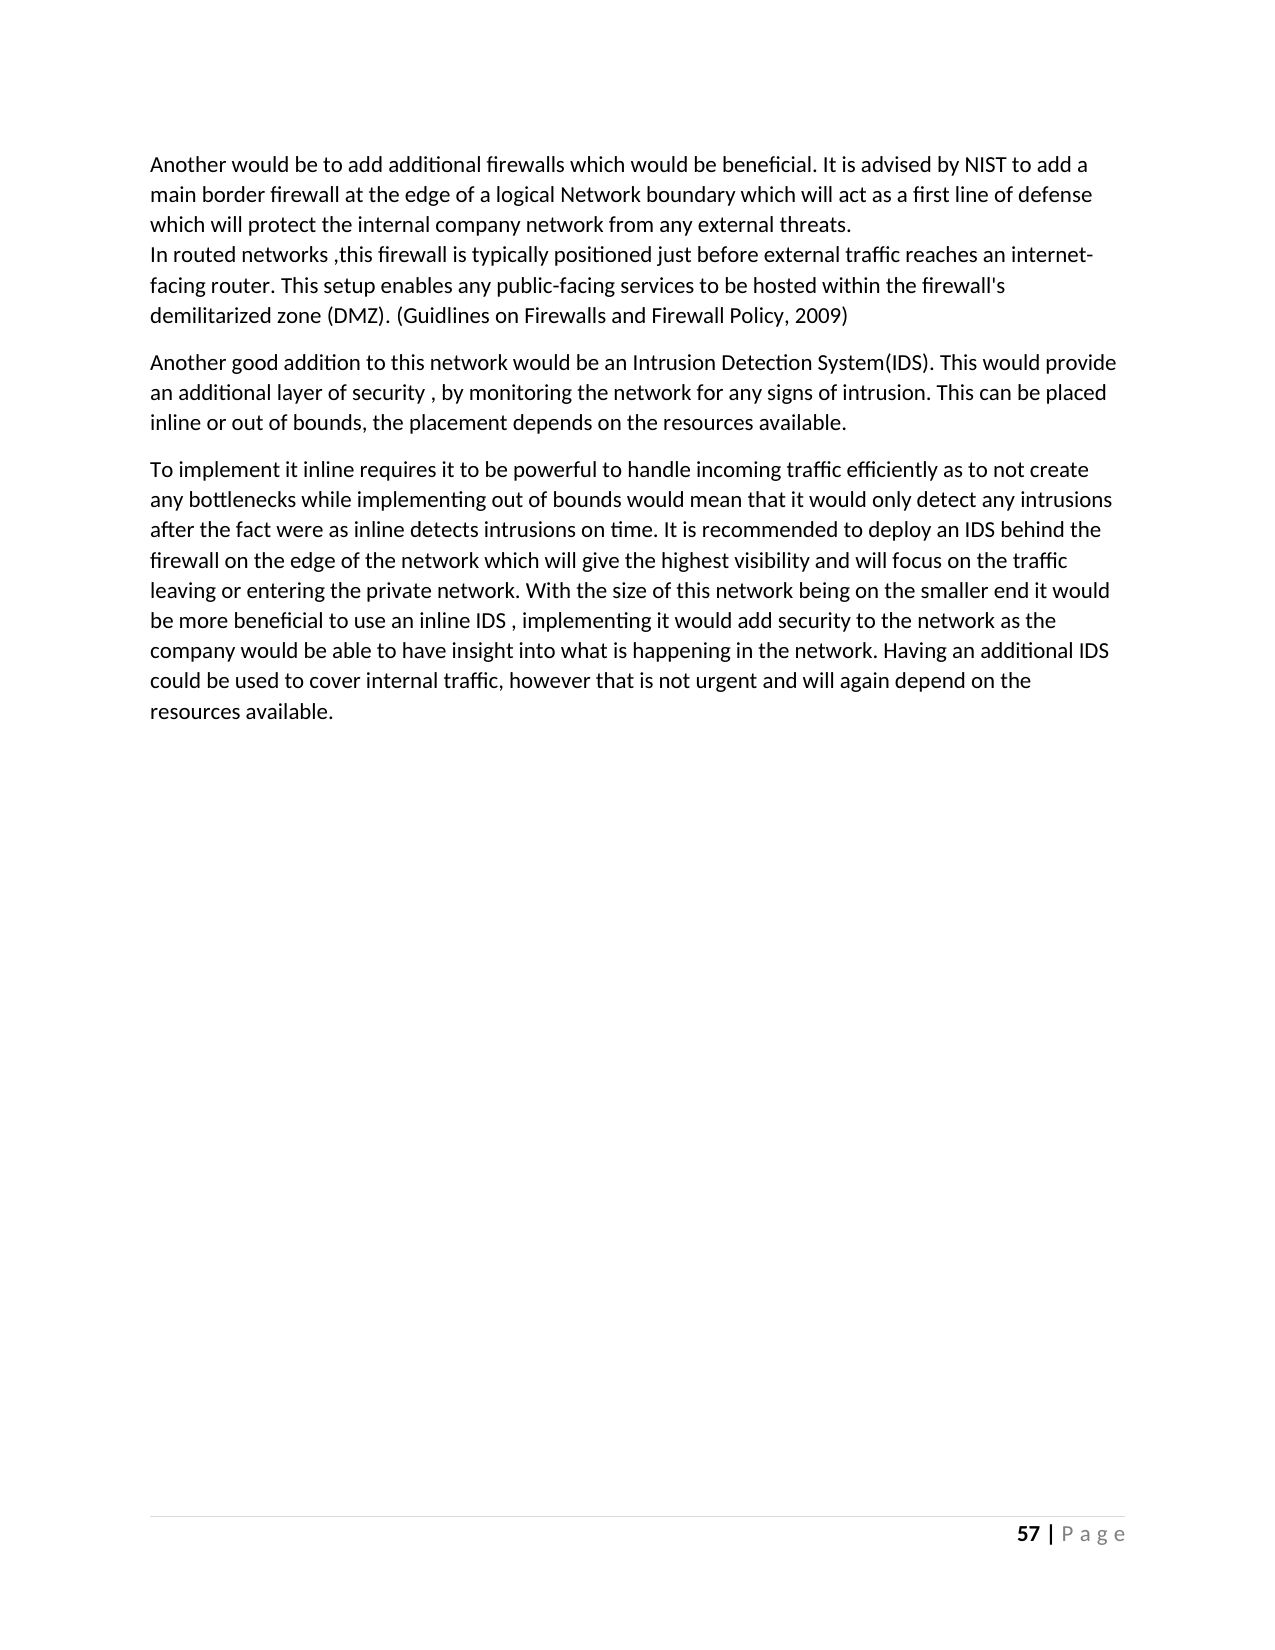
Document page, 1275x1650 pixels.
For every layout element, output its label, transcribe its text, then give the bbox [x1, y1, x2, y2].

text Another good addition to this network would be an Intrusion Detection System(IDS). This would provide an additional layer of security , by monitoring the network for any signs of intrusion. This can be placed inline or out of bounds, the placement depends on the resources available. [150, 348, 1125, 436]
text To implement it inline requires it to be powerful to handle incoming traffic efficiently as to not create any bottlenecks while implementing out of bounds would mean that it would only detect any intrusions after the fact were as inline detects intrusions on time. It is recommended to deploy an IDS behind the firewall on the edge of the network which will give the highest visibility and will focus on the traffic leaving or entering the private network. With the size of this network being on the smaller end it would be more beneficial to use an inline IDS , implementing it would add security to the network as the company would be able to have insight into what is happening in the network. Having an additional IDS could be used to cover internal traffic, however that is not urgent and will again depend on the resources available. [150, 455, 1125, 725]
text Another would be to add additional firewalls which would be beneficial. It is advised by NIST to add a main border firewall at the edge of a logical Network boundary which will act as a first line of defense which will protect the internal company network from any external threats. In routed networks ,this firewall is typically positioned just before external traffic reaches an internet-facing router. This setup enables any public-facing services to be hosted within the firewall's demilitarized zone (DMZ). [150, 150, 1125, 329]
